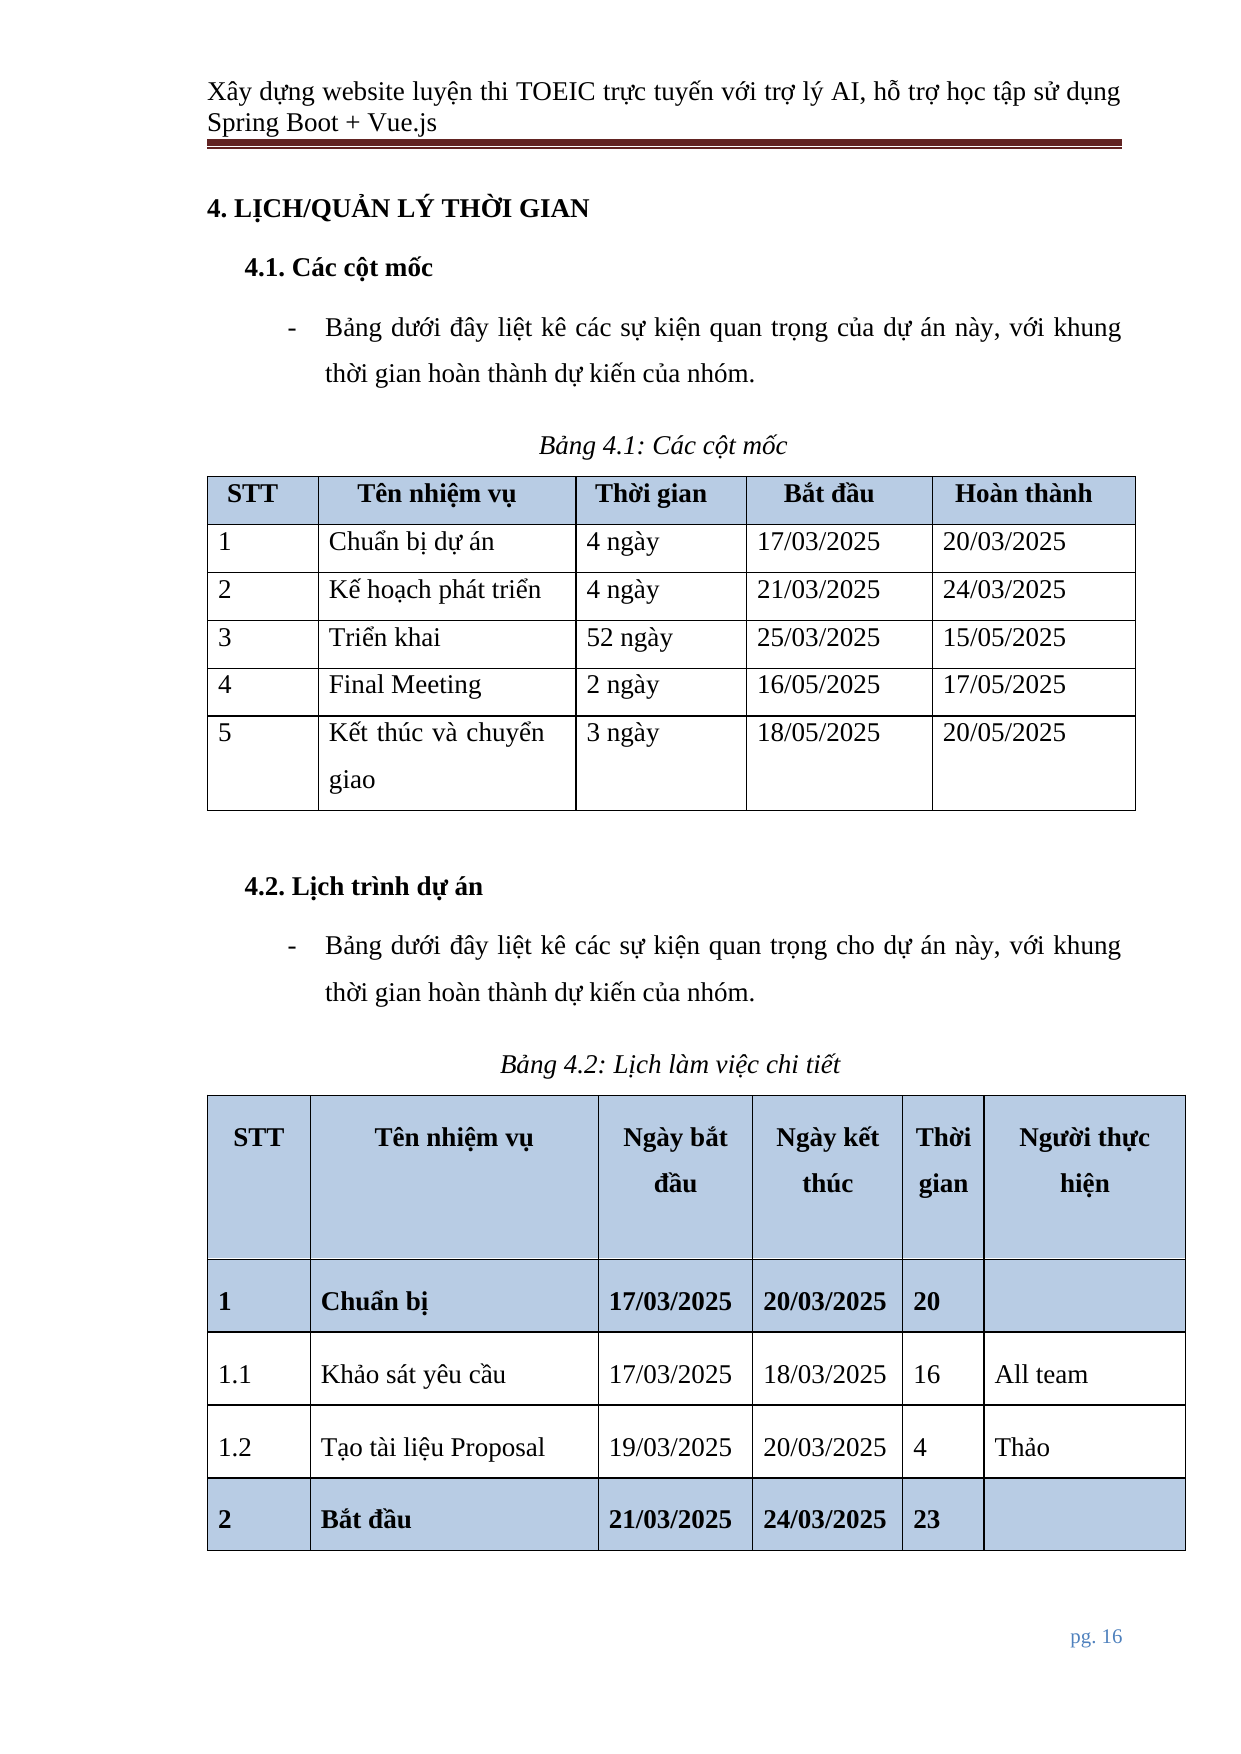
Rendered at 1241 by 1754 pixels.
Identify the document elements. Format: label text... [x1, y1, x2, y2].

table_header Ngày bắt đầu [599, 1096, 752, 1258]
subtitle Lịch trình dự án [244, 870, 1122, 901]
table_cell 3 ngày [577, 717, 746, 810]
table_header Thời gian [577, 477, 746, 524]
table_cell Khảo sát yêu cầu [311, 1333, 598, 1404]
table_cell 25/03/2025 [747, 621, 932, 667]
table_header Ngày kết thúc [753, 1096, 902, 1258]
table_cell [985, 1479, 1185, 1550]
table_cell 20 [903, 1260, 983, 1331]
table_cell 4 ngày [577, 525, 746, 572]
table_cell 20/03/2025 [753, 1260, 902, 1331]
table_cell 18/03/2025 [753, 1333, 902, 1404]
table_cell 52 ngày [577, 621, 746, 667]
list Bảng dưới đây liệt kê các sự kiện quan trọng của dự án này, với khung thời gian hoàn thành dự kiến của nhóm. [287, 311, 1122, 388]
table_cell 18/05/2025 [747, 717, 932, 810]
table_cell Kế hoạch phát triển [319, 573, 575, 619]
table_cell 23 [903, 1479, 983, 1550]
table_header Tên nhiệm vụ [319, 477, 575, 524]
table_cell 20/03/2025 [753, 1406, 902, 1477]
table_cell 17/05/2025 [933, 669, 1135, 715]
table_header STT [208, 477, 318, 524]
table_header STT [208, 1096, 310, 1258]
table_cell 17/03/2025 [599, 1333, 752, 1404]
table_cell Tạo tài liệu Proposal [311, 1406, 598, 1477]
text Bảng 4.2: Lịch làm việc chi tiết [207, 1048, 1122, 1079]
table_header Thời gian [903, 1096, 983, 1258]
table_cell Chuẩn bị dự án [319, 525, 575, 572]
table_header Bắt đầu [747, 477, 932, 524]
table_cell 15/05/2025 [933, 621, 1135, 667]
table_cell 21/03/2025 [747, 573, 932, 619]
table_cell 20/05/2025 [933, 717, 1135, 810]
table_cell 4 [903, 1406, 983, 1477]
subtitle LỊCH/QUẢN LÝ THỜI GIAN [207, 192, 1122, 223]
table_header Người thực hiện [985, 1096, 1185, 1258]
table_cell 2 [208, 573, 318, 619]
table_cell Final Meeting [319, 669, 575, 715]
table_header Hoàn thành [933, 477, 1135, 524]
table_cell Bắt đầu [311, 1479, 598, 1550]
table_cell 4 ngày [577, 573, 746, 619]
list Bảng dưới đây liệt kê các sự kiện quan trọng cho dự án này, với khung thời gian hoàn thành dự kiến của nhóm. [287, 929, 1122, 1007]
table_cell Thảo [985, 1406, 1185, 1477]
table_cell 5 [208, 717, 318, 810]
table_cell Kết thúc và chuyển giao [319, 717, 575, 810]
table_cell 2 [208, 1479, 310, 1550]
table_cell 1 [208, 1260, 310, 1331]
table_cell All team [985, 1333, 1185, 1404]
table_cell 16/05/2025 [747, 669, 932, 715]
table_cell 16 [903, 1333, 983, 1404]
table_cell Triển khai [319, 621, 575, 667]
text Bảng 4.1: Các cột mốc [207, 429, 1122, 460]
table_cell 17/03/2025 [599, 1260, 752, 1331]
table_cell 1 [208, 525, 318, 572]
table_cell 24/03/2025 [753, 1479, 902, 1550]
table_cell Chuẩn bị [311, 1260, 598, 1331]
table_header Tên nhiệm vụ [311, 1096, 598, 1258]
table_cell 1.2 [208, 1406, 310, 1477]
table_cell 4 [208, 669, 318, 715]
subtitle Các cột mốc [244, 252, 1122, 283]
table_cell 2 ngày [577, 669, 746, 715]
table_cell 19/03/2025 [599, 1406, 752, 1477]
table_cell 1.1 [208, 1333, 310, 1404]
table_cell 21/03/2025 [599, 1479, 752, 1550]
table_cell 17/03/2025 [747, 525, 932, 572]
table_cell 20/03/2025 [933, 525, 1135, 572]
table_cell [985, 1260, 1185, 1331]
table_cell 3 [208, 621, 318, 667]
table_cell 24/03/2025 [933, 573, 1135, 619]
